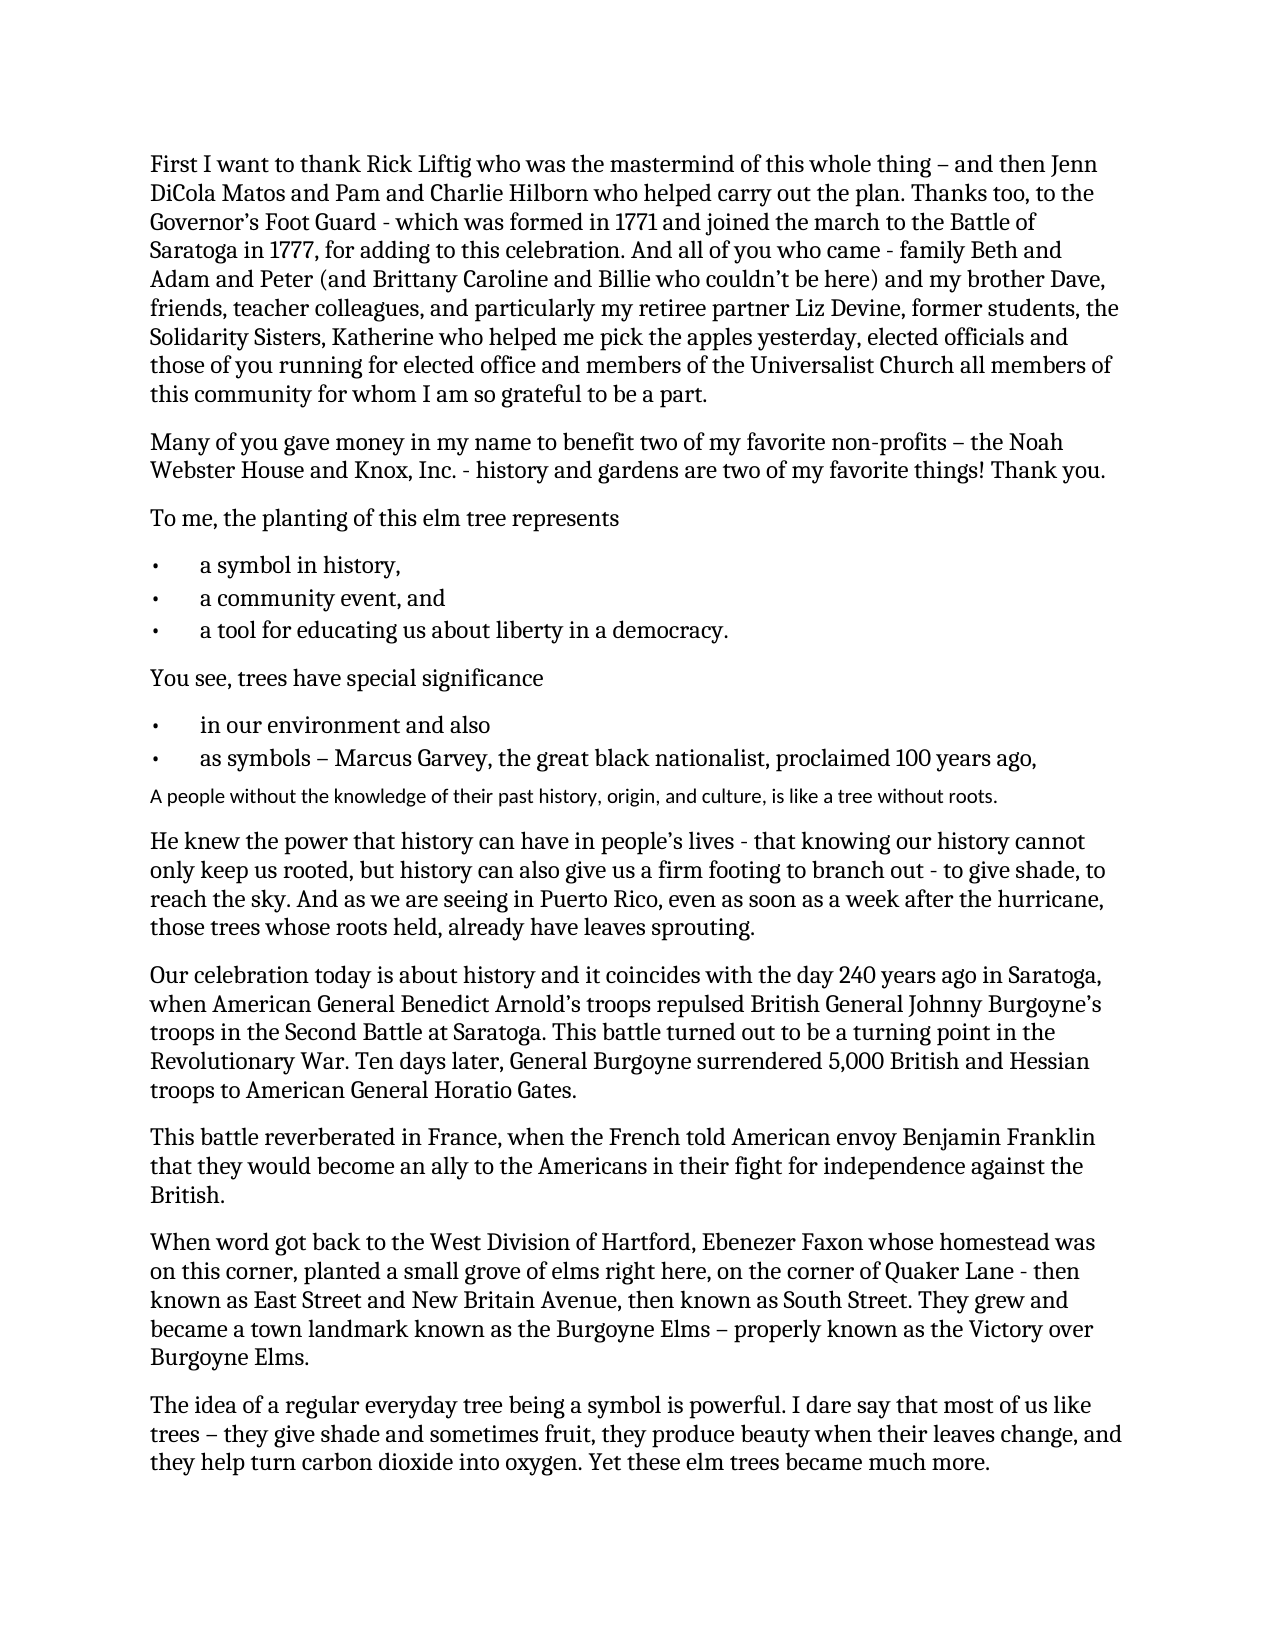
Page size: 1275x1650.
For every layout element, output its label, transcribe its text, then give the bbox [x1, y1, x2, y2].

text First I want to thank Rick Liftig who was the mastermind of this whole thing – and then Jenn DiCola Matos and Pam and Charlie Hilborn who helped carry out the plan. Thanks too, to the Governor’s Foot Guard - which was formed in 1771 and joined the march to the Battle of Saratoga in 1777, for adding to this celebration. And all of you who came - family Beth and Adam and Peter (and Brittany Caroline and Billie who couldn’t be here) and my brother Dave, friends, teacher colleagues, and particularly my retiree partner Liz Devine, former students, the Solidarity Sisters, Katherine who helped me pick the apples yesterday, elected officials and those of you running for elected office and members of the Universalist Church all members of this community for whom I am so grateful to be a part. [150, 150, 1125, 409]
text When word got back to the West Division of Hartford, Ebenezer Faxon whose homestead was on this corner, planted a small grove of elms right here, on the corner of Quaker Lane - then known as East Street and New Britain Avenue, then known as South Street. They grew and became a town landmark known as the Burgoyne Elms – properly known as the Victory over Burgoyne Elms. [150, 1228, 1125, 1372]
text He knew the power that history can have in people’s lives - that knowing our history cannot only keep us rooted, but history can also give us a firm footing to branch out - to give shade, to reach the sky. And as we are seeing in Puerto Rico, even as soon as a week after the hurricane, those trees whose roots held, already have leaves sprouting. [150, 827, 1125, 942]
list as symbols – Marcus Garvey, the great black nationalist, proclaimed 100 years ago, [150, 744, 1125, 772]
text You see, trees have special significance [150, 664, 1125, 692]
text This battle reverberated in France, when the French told American envoy Benjamin Franklin that they would become an ally to the Americans in their fight for independence against the British. [150, 1123, 1125, 1209]
text Our celebration today is about history and it coincides with the day 240 years ago in Saratoga, when American General Benedict Arnold’s troops repulsed British General Johnny Burgoyne’s troops in the Second Battle at Saratoga. This battle turned out to be a turning point in the Revolutionary War. Ten days later, General Burgoyne surrendered 5,000 British and Hessian troops to American General Horatio Gates. [150, 961, 1125, 1104]
list a tool for educating us about liberty in a democracy. [150, 616, 1125, 645]
text Many of you gave money in my name to benefit two of my favorite non-profits – the Noah Webster House and Knox, Inc. - history and gardens are two of my favorite things! Thank you. [150, 427, 1125, 485]
text To me, the planting of this elm tree represents [150, 504, 1125, 532]
list in our environment and also [150, 711, 1125, 740]
list a symbol in history, [150, 551, 1125, 580]
text A people without the knowledge of their past history, origin, and culture, is like a tree without roots. [150, 783, 1125, 808]
text The idea of a regular everyday tree being a symbol is powerful. I dare say that most of us like trees – they give shade and sometimes fruit, they produce beauty when their leaves change, and they help turn carbon dioxide into oxygen. Yet these elm trees became much more. [150, 1391, 1125, 1477]
list a community event, and [150, 584, 1125, 612]
